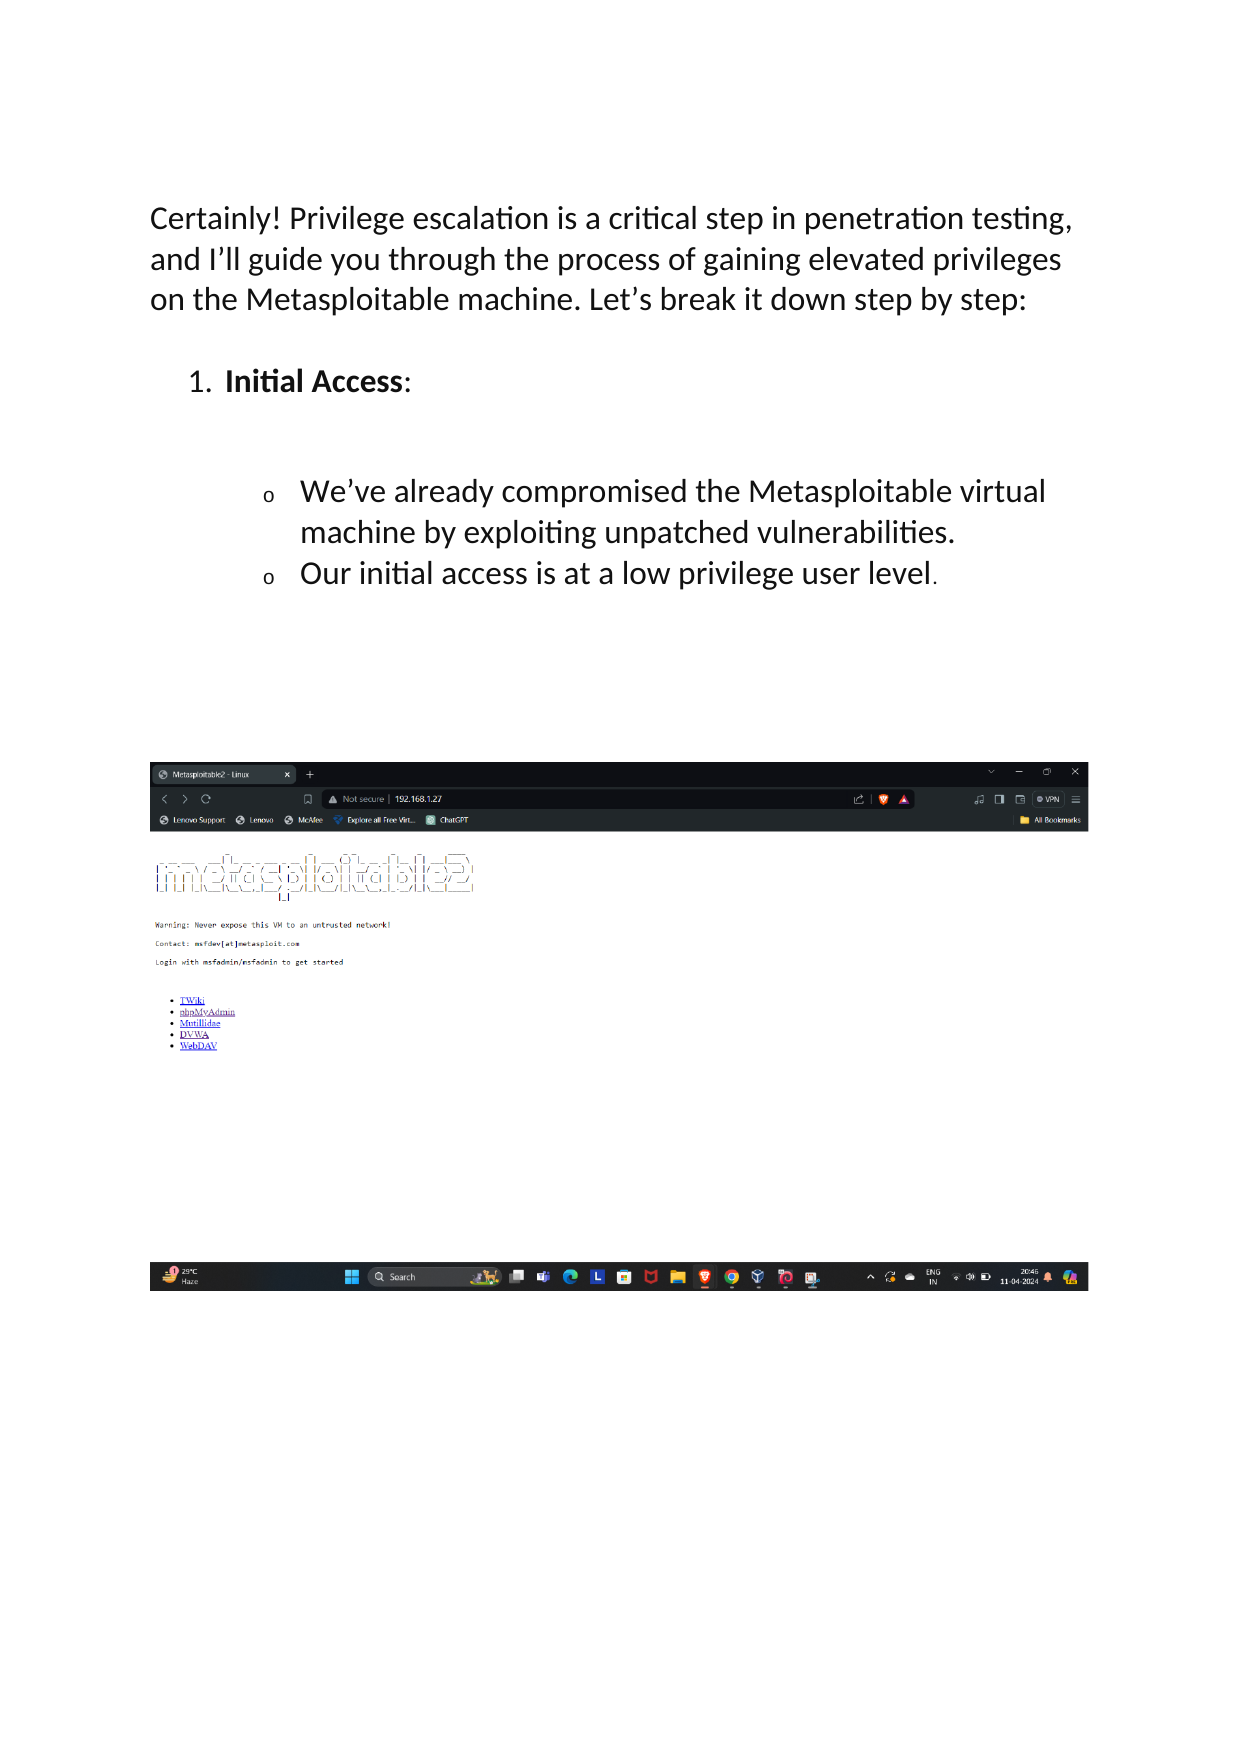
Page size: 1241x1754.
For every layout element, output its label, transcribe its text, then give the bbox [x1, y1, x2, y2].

list Our initial access is at a low privilege user level. [262, 552, 1090, 593]
text Certainly! Privilege escalation is a critical step in penetration testing, and I’ll guide you through the process of gaining elevated privileges on the Metasploitable machine. Let’s break it down step by step: [150, 197, 1090, 319]
list Initial Access: [187, 360, 1090, 401]
picture [150, 762, 1089, 1291]
list We’ve already compromised the Metasploitable virtual machine by exploiting unpatched vulnerabilities. [262, 470, 1090, 552]
